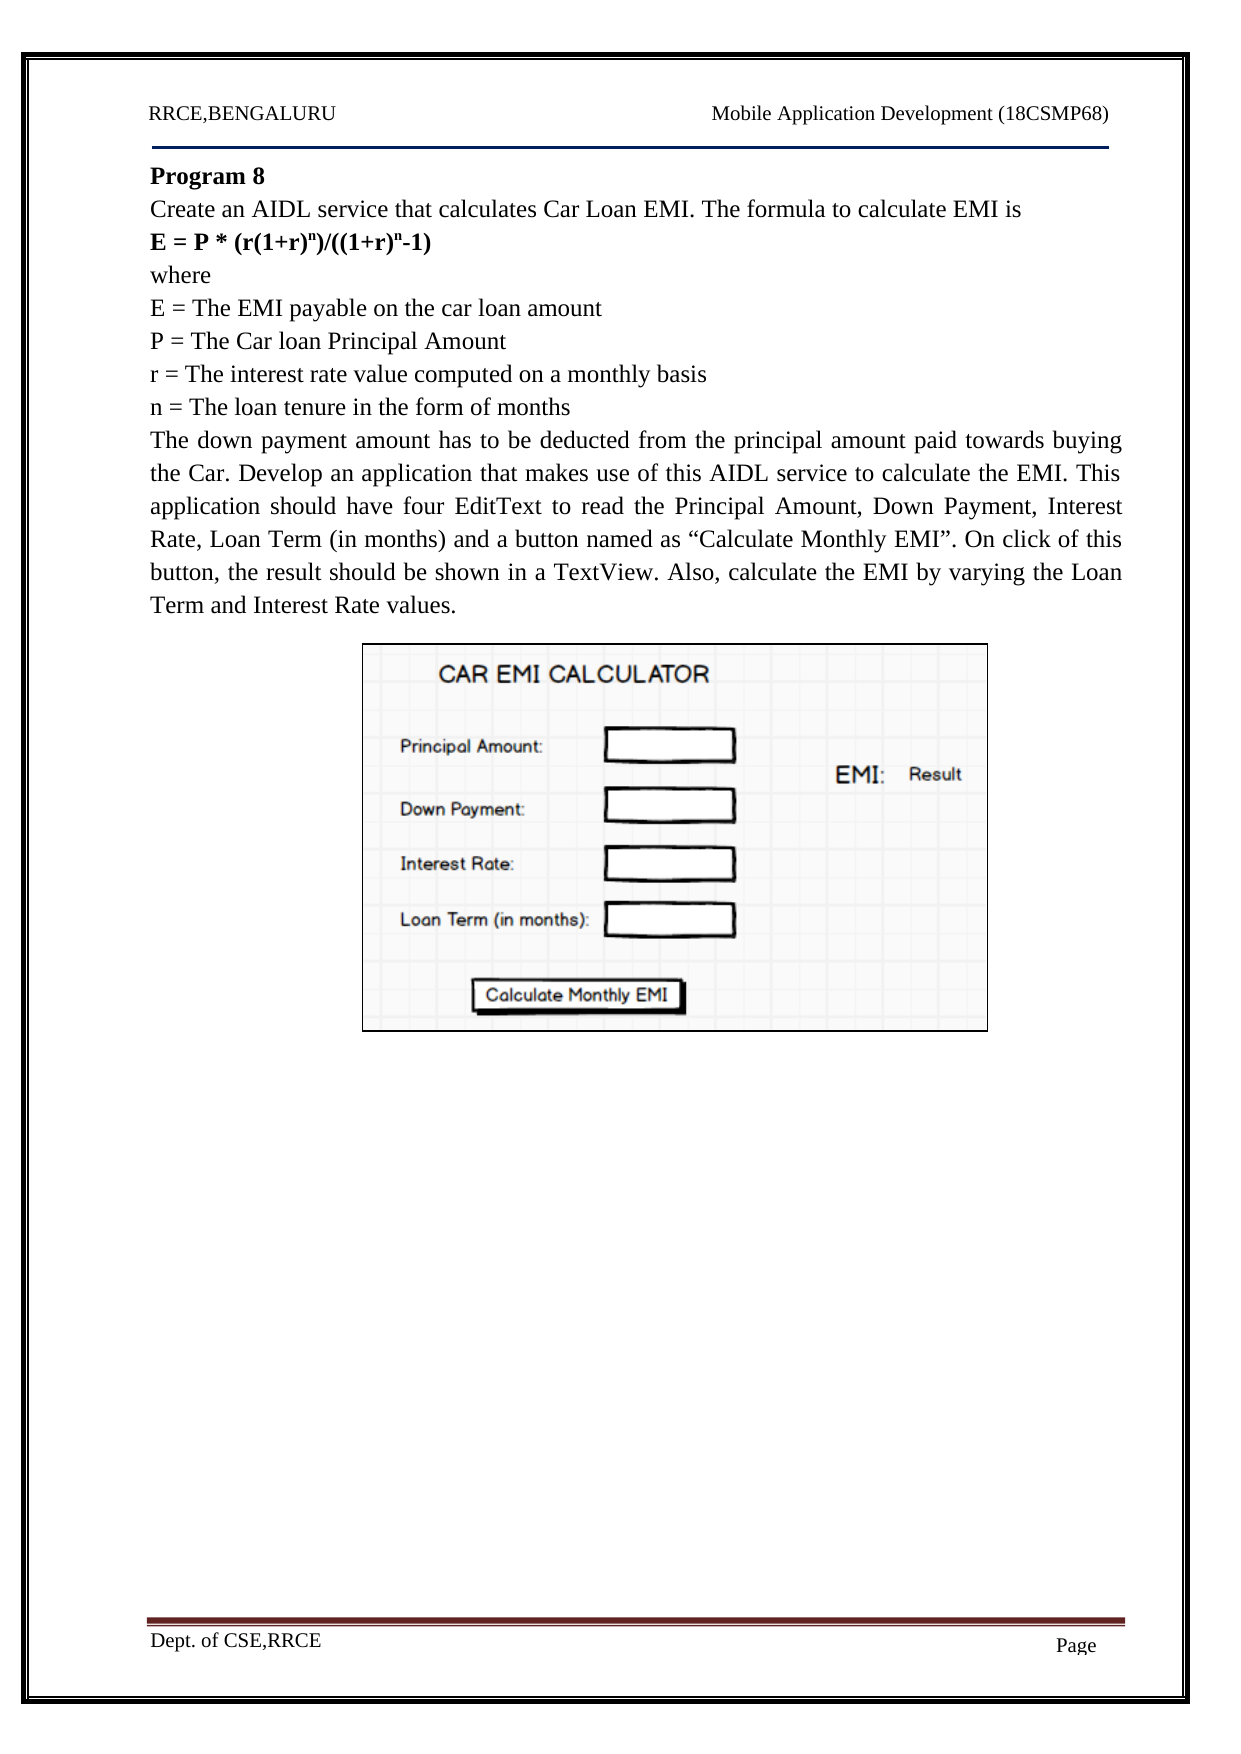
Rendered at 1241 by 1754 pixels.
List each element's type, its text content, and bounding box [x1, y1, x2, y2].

text The down payment amount has to be deducted from the principal amount paid towards buying the Car. Develop an application that makes use of this AIDL service to calculate the EMI. This application should have four EditText to read the Principal Amount, Down Payment, Interest Rate, Loan Term (in months) and a button named as “Calculate Monthly EMI”. On click of this button, the result should be shown in a TextView. Also, calculate the EMI by varying the Loan Term and Interest Rate values. [150, 425, 1122, 619]
subtitle Program 8 [150, 161, 1138, 189]
text where [150, 260, 1138, 289]
text E = The EMI payable on the car loan amount P = The Car loan Principal Amount [150, 293, 602, 354]
text r = The interest rate value computed on a monthly basis n = The loan tenure in the form of months [150, 359, 709, 421]
picture [363, 645, 986, 1030]
subtitle E = P * (r(1+r)n)/((1+r)n-1) [150, 227, 1138, 255]
text Create an AIDL service that calculates Car Loan EMI. The formula to calculate EMI is [150, 194, 1138, 222]
